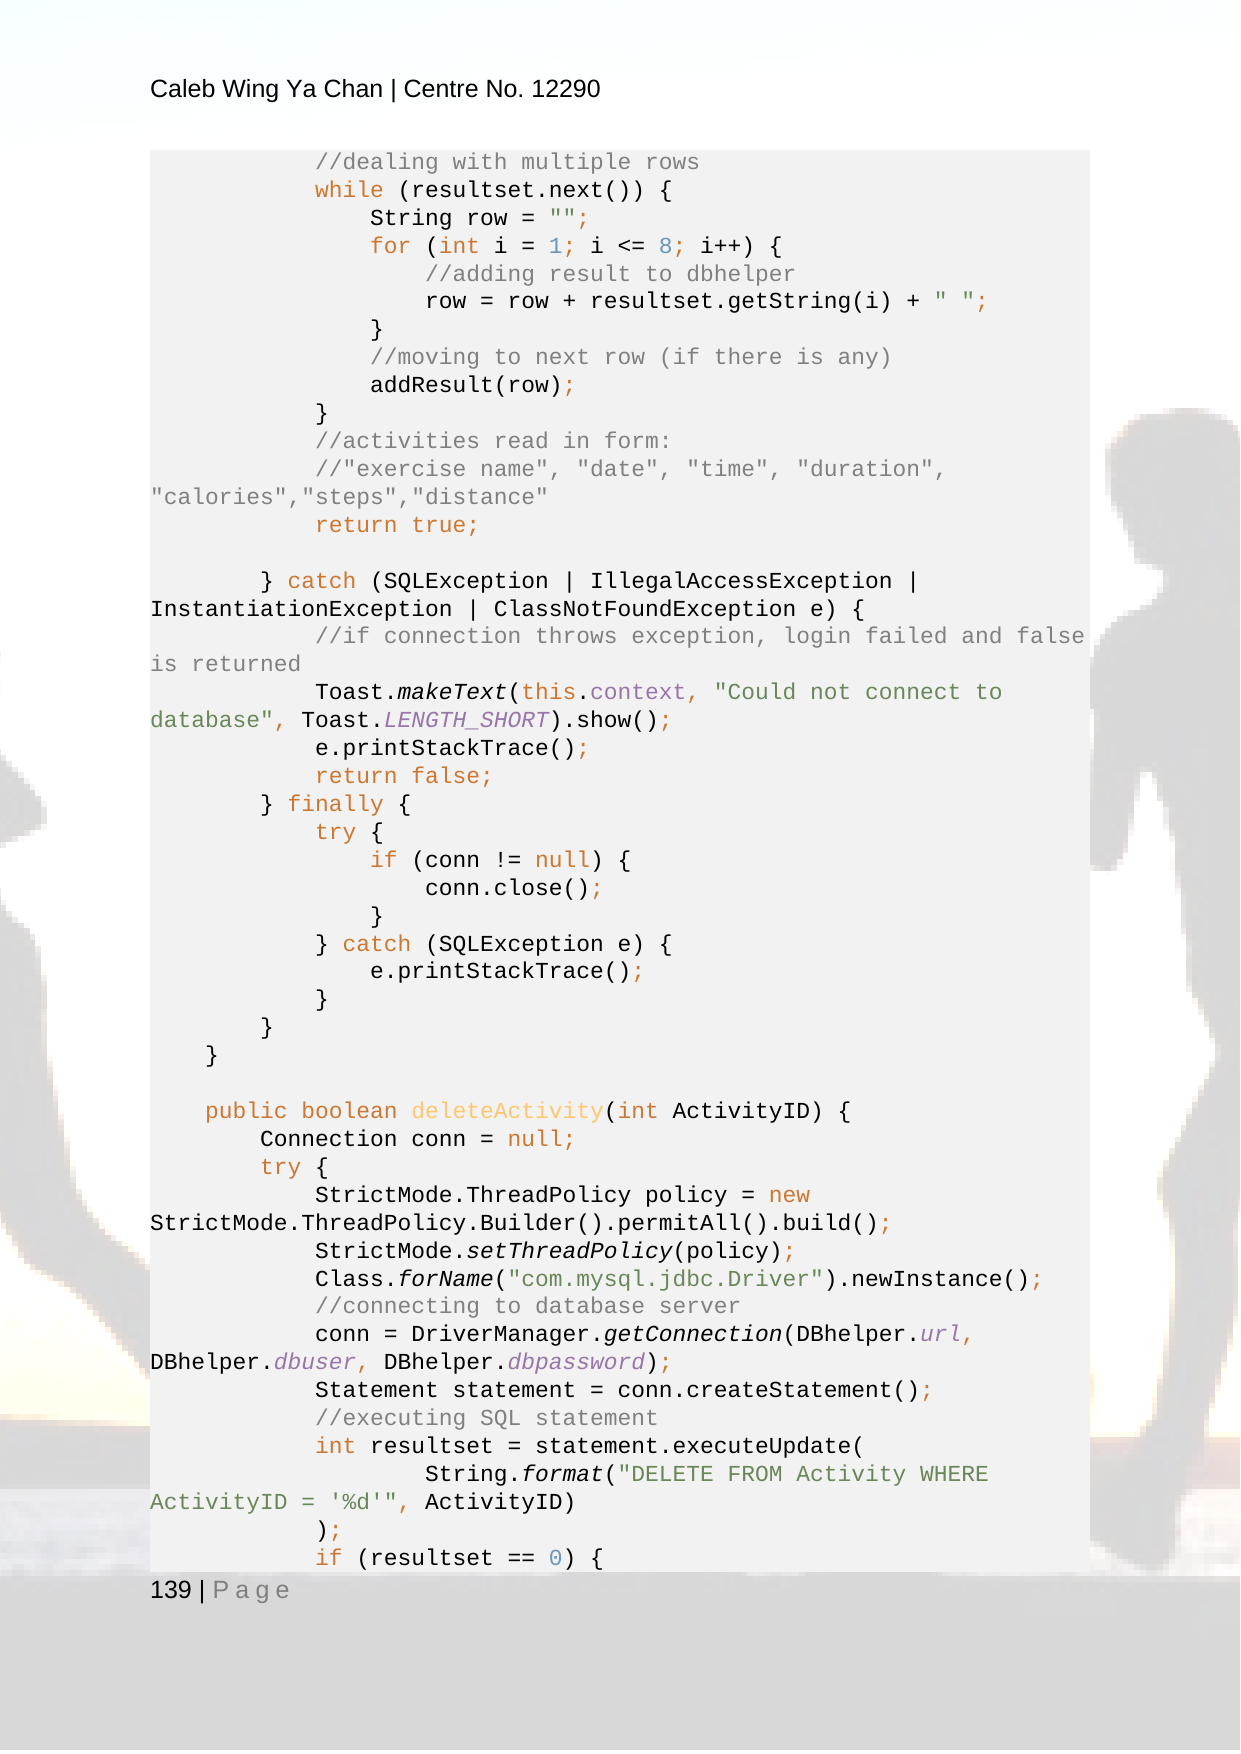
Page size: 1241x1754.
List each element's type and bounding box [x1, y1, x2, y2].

text [150, 150, 1090, 1572]
